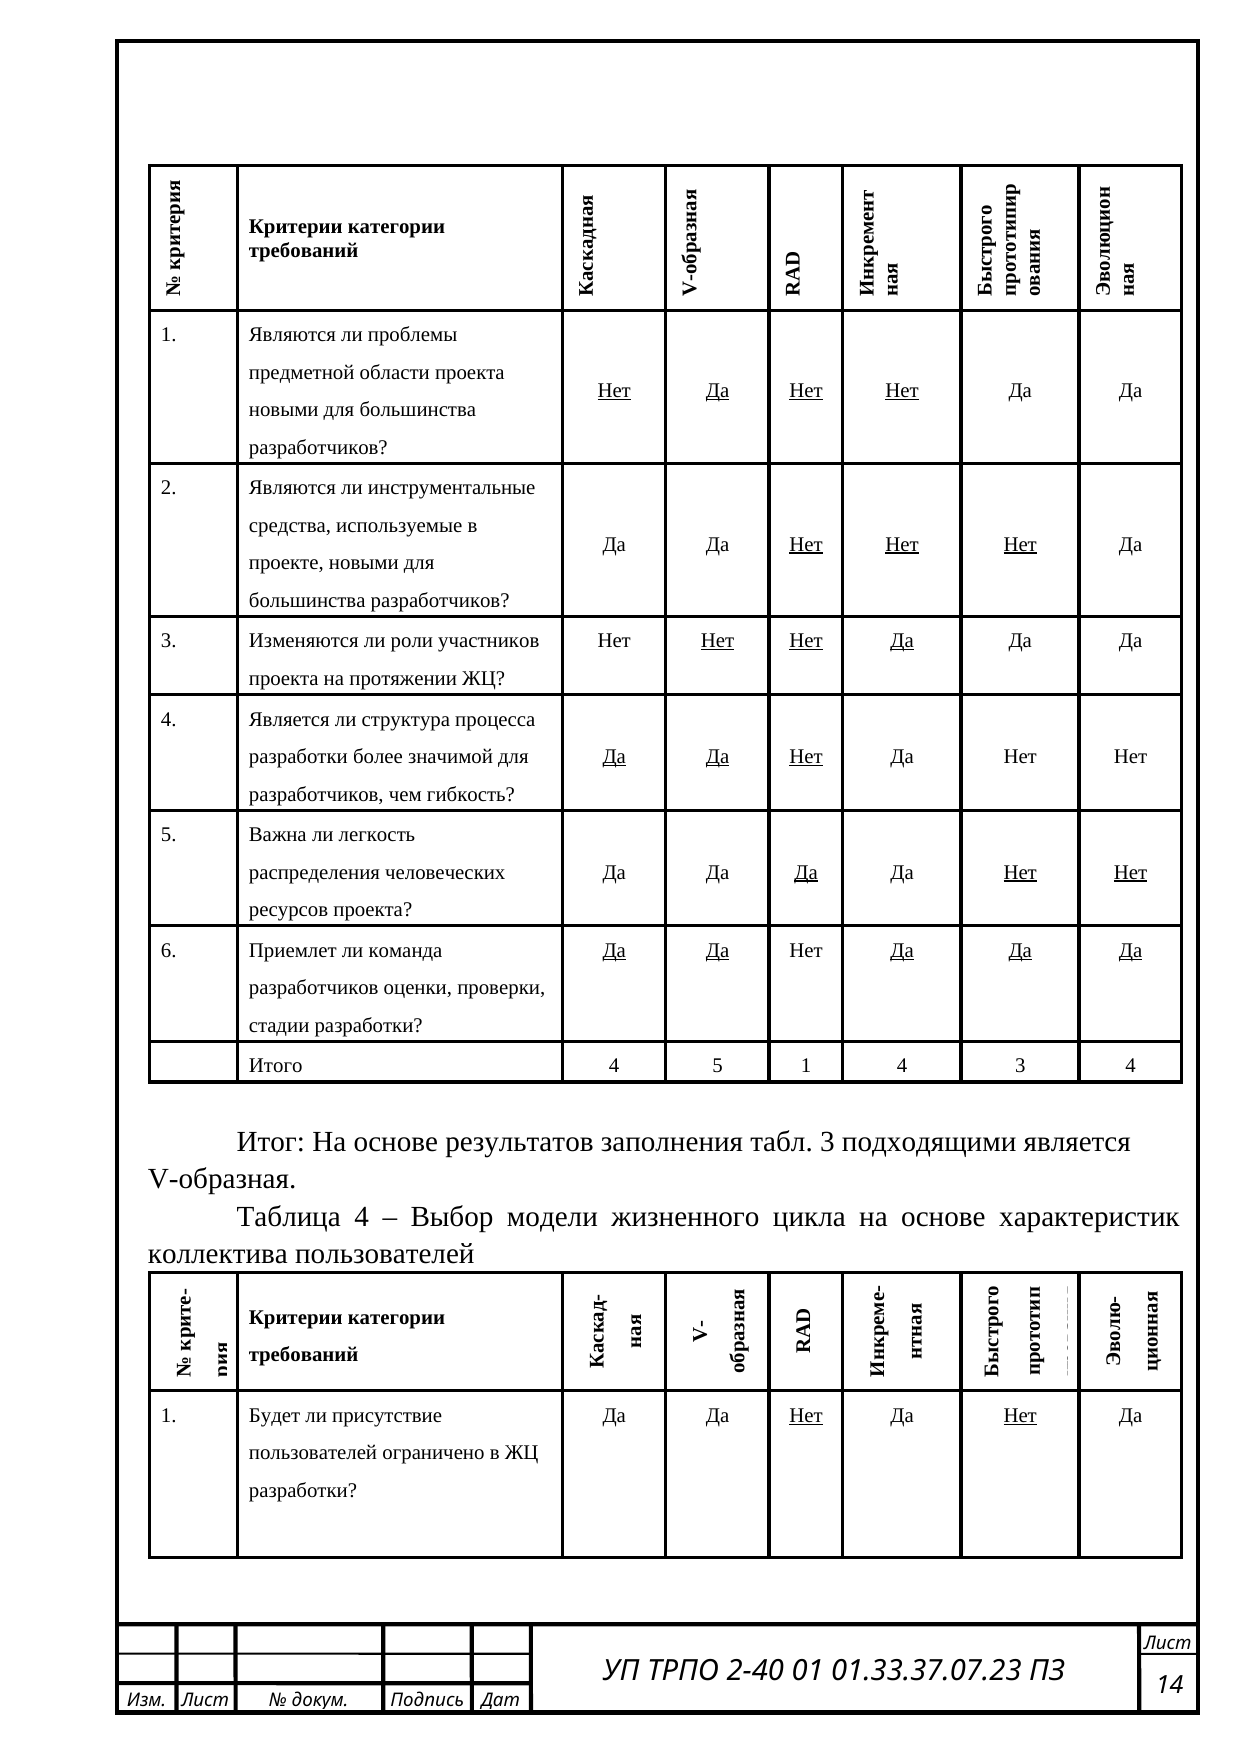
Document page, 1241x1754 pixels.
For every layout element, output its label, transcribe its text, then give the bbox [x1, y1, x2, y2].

table_cell Да [844, 927, 959, 1040]
table_header Критерии категории требований [239, 1274, 561, 1389]
table_cell 1. [151, 312, 236, 462]
table_cell Да [1081, 927, 1180, 1040]
table_cell 1. [151, 1392, 236, 1556]
table_cell Нет [771, 312, 841, 462]
table_header V-образная [667, 167, 767, 308]
table_cell Нет [771, 618, 841, 693]
table_cell 4. [151, 696, 236, 808]
table_cell Да [564, 1392, 664, 1556]
table_cell Да [667, 312, 767, 462]
table_cell 4 [844, 1043, 959, 1080]
table_cell Нет [963, 1392, 1077, 1556]
table_cell Да [564, 465, 664, 615]
table_cell 3. [151, 618, 236, 693]
table_cell 1 [771, 1043, 841, 1080]
table_cell Да [564, 927, 664, 1040]
table_cell Да [564, 696, 664, 808]
table_cell Является ли структура процесса разработки более значимой для разработчиков, чем гибкость? [239, 696, 561, 808]
table_cell 4 [564, 1043, 664, 1080]
table_header Быстрого прототипирования [963, 167, 1077, 308]
table_header RAD [771, 1274, 841, 1389]
text V-образная. [148, 1158, 1181, 1196]
table_cell 6. [151, 927, 236, 1040]
table_cell Нет [963, 696, 1077, 808]
table_header Каскадная [564, 167, 664, 308]
table_header Инкрементная [844, 167, 959, 308]
table_cell Да [844, 696, 959, 808]
table_header RAD [771, 167, 841, 308]
table_header Инкреме-нтная [844, 1274, 959, 1389]
table_cell Нет [844, 312, 959, 462]
table_cell Приемлет ли команда разработчиков оценки, проверки, стадии разработки? [239, 927, 561, 1040]
table_cell Да [771, 812, 841, 924]
text Таблица 4 – Выбор модели жизненного цикла на основе характеристик коллектива пользователей [148, 1196, 1181, 1271]
table_cell Да [963, 312, 1077, 462]
table_cell Да [1081, 312, 1180, 462]
table_cell Нет [844, 465, 959, 615]
table_cell Итого [239, 1043, 561, 1080]
table_header № крите-рия [151, 1274, 236, 1389]
table_cell [151, 1043, 236, 1080]
table_cell Нет [771, 1392, 841, 1556]
table_header Критерии категории требований [239, 167, 561, 308]
table_header V-образная [667, 1274, 767, 1389]
table_cell Нет [771, 696, 841, 808]
table_cell Да [564, 812, 664, 924]
table_cell Да [667, 696, 767, 808]
table_cell Нет [963, 465, 1077, 615]
table_cell Нет [771, 927, 841, 1040]
table_cell Да [667, 465, 767, 615]
table_cell 2. [151, 465, 236, 615]
table_cell 4 [1081, 1043, 1180, 1080]
table_header Эволюционная [1081, 167, 1180, 308]
table_cell Нет [963, 812, 1077, 924]
table_cell Да [844, 1392, 959, 1556]
table_cell Да [844, 812, 959, 924]
table_cell 5. [151, 812, 236, 924]
table_header Каскад-ная [564, 1274, 664, 1389]
table_cell Да [1081, 465, 1180, 615]
table_cell 3 [963, 1043, 1077, 1080]
table_cell Являются ли проблемы предметной области проекта новыми для большинства разработчиков? [239, 312, 561, 462]
table_cell Нет [1081, 696, 1180, 808]
table_cell Изменяются ли роли участников проекта на протяжении ЖЦ? [239, 618, 561, 693]
table_cell Да [1081, 618, 1180, 693]
table_cell Являются ли инструментальные средства, используемые в проекте, новыми для большинства разработчиков? [239, 465, 561, 615]
table_cell Будет ли присутствие пользователей ограничено в ЖЦ разработки? [239, 1392, 561, 1556]
table_cell Да [1081, 1392, 1180, 1556]
table_cell Да [963, 927, 1077, 1040]
table_cell Нет [667, 618, 767, 693]
table_cell Да [963, 618, 1077, 693]
table_cell Нет [1081, 812, 1180, 924]
table_cell Нет [771, 465, 841, 615]
table_header № критерия [151, 167, 236, 308]
table_cell Да [667, 812, 767, 924]
table_header Эволю-ционная [1081, 1274, 1180, 1389]
table_cell Нет [564, 312, 664, 462]
text Итог: На основе результатов заполнения табл. 3 подходящими является [148, 1121, 1181, 1158]
table_cell 5 [667, 1043, 767, 1080]
table_cell Да [667, 1392, 767, 1556]
table_header Быстрого прототипирования [963, 1274, 1077, 1389]
table_cell Да [844, 618, 959, 693]
table_cell Да [667, 927, 767, 1040]
table_cell Нет [564, 618, 664, 693]
table_cell Важна ли легкость распределения человеческих ресурсов проекта? [239, 812, 561, 924]
